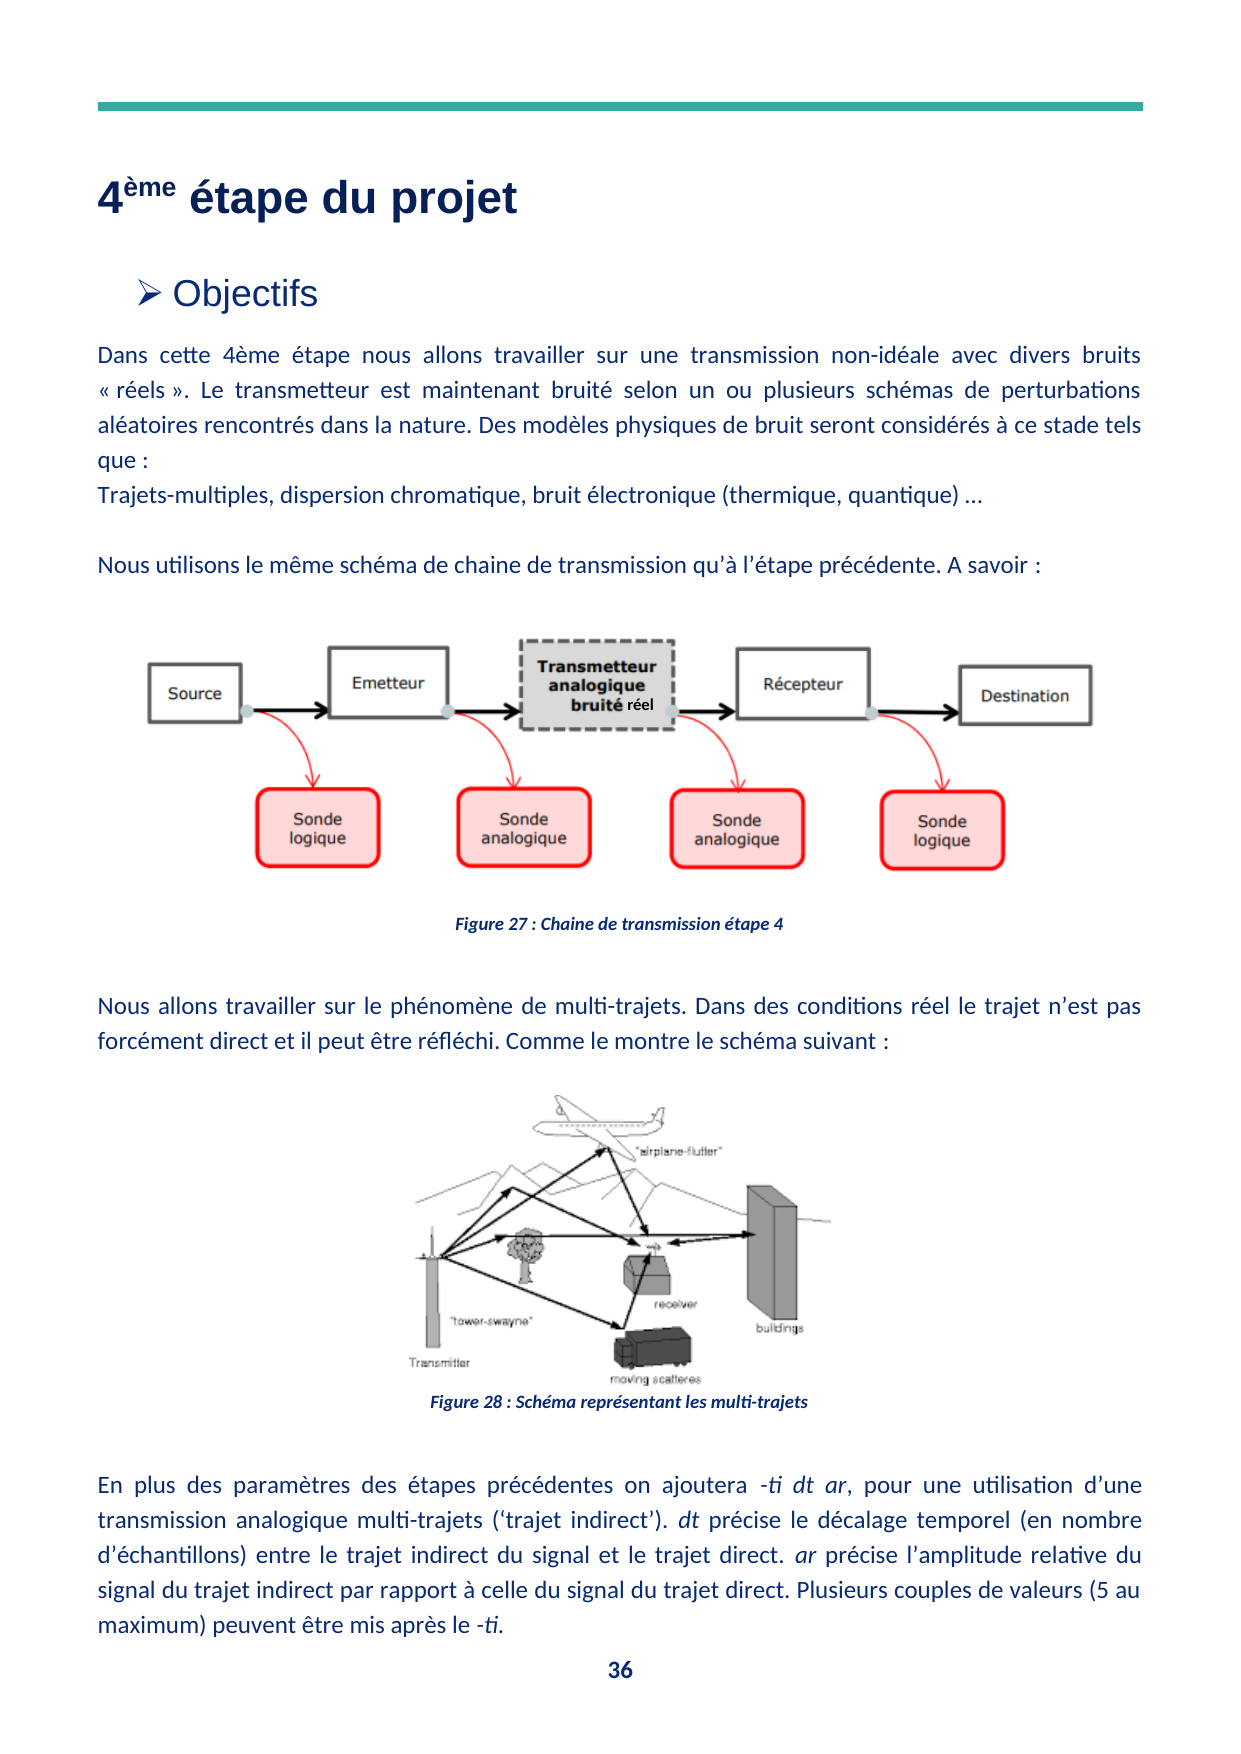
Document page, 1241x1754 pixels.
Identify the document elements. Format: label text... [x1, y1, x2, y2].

text Dans cette 4ème étape nous allons travailler sur une transmission non-idéale avec divers bruits « réels ». Le transmetteur est maintenant bruité selon un ou plusieurs schémas de perturbations aléatoires rencontrés dans la nature. Des modèles physiques de bruit seront considérés à ce stade tels que : [97, 339, 1143, 474]
picture [97, 584, 1143, 908]
text Nous allons travailler sur le phénomène de multi-trajets. Dans des conditions réel le trajet n’est pas forcément direct et il peut être réfléchi. Comme le montre le schéma suivant : [97, 990, 1143, 1056]
text Figure : Chaine de transmission étape 4 [97, 912, 1143, 934]
text Nous utilisons le même schéma de chaine de transmission qu’à l’étape précédente. A savoir : [97, 549, 1143, 579]
text Trajets-multiples, dispersion chromatique, bruit électronique (thermique, quantique) … [97, 479, 1143, 509]
picture [409, 1095, 832, 1386]
subtitle Objectifs [135, 271, 1143, 314]
text En plus des paramètres des étapes précédentes on ajoutera -ti dt ar, pour une utilisation d’une transmission analogique multi-trajets (‘trajet indirect’). dt précise le décalage temporel (en nombre d’échantillons) entre le trajet indirect du signal et le trajet direct. ar précise l’amplitude relative du signal du trajet indirect par rapport à celle du signal du trajet direct. Plusieurs couples de valeurs (5 au maximum) peuvent être mis après le -ti. [97, 1469, 1143, 1640]
subtitle 4ème étape du projet [97, 171, 1143, 224]
text Figure : Schéma représentant les multi-trajets [97, 1391, 1143, 1413]
